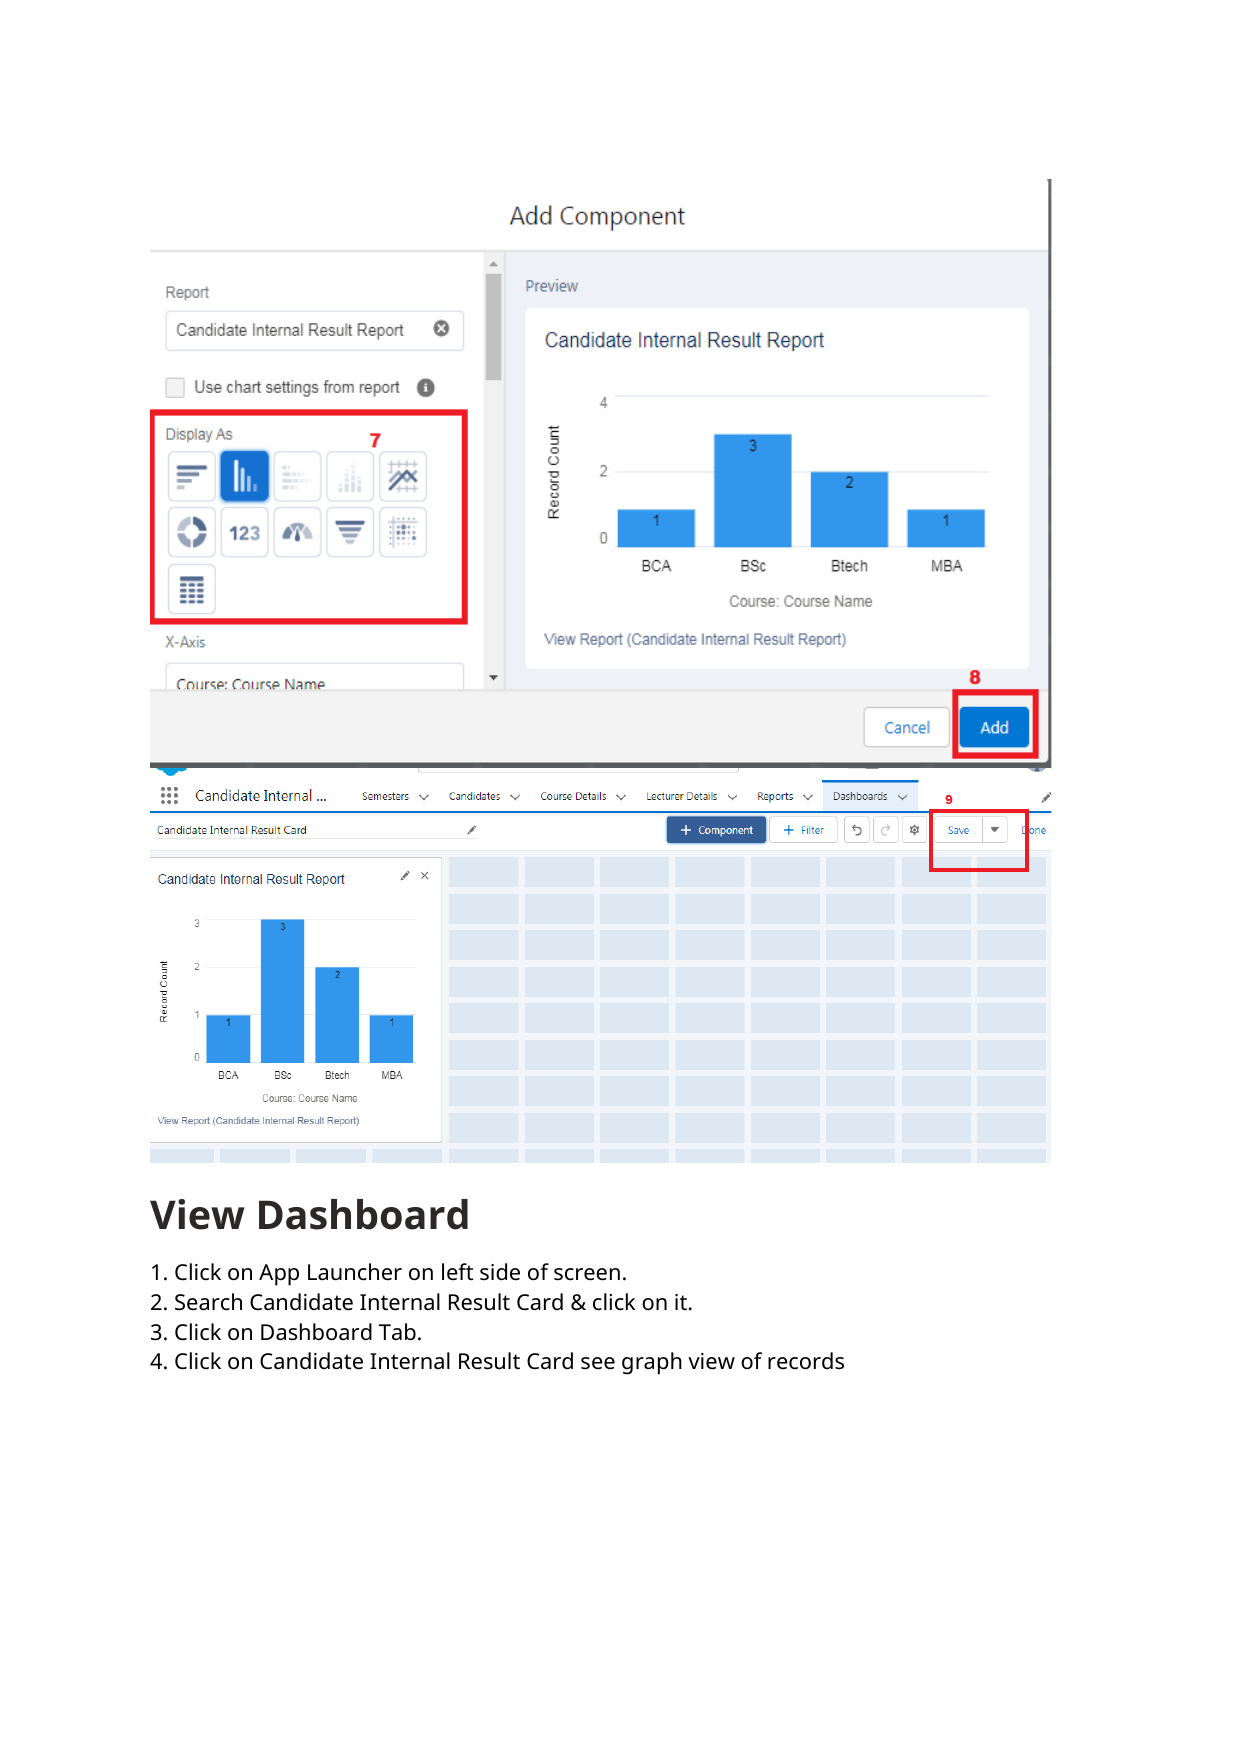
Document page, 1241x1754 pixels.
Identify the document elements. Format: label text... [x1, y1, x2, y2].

text 3. Click on Dashboard Tab. [150, 1316, 1090, 1346]
text 1. Click on App Launcher on left side of screen. [150, 1257, 1090, 1287]
text 4. Click on Candidate Internal Result Card see graph view of records [150, 1346, 1090, 1376]
text View Dashboard [150, 1187, 1090, 1241]
picture [150, 179, 1052, 1163]
text 2. Search Candidate Internal Result Card & click on it. [150, 1287, 1090, 1316]
